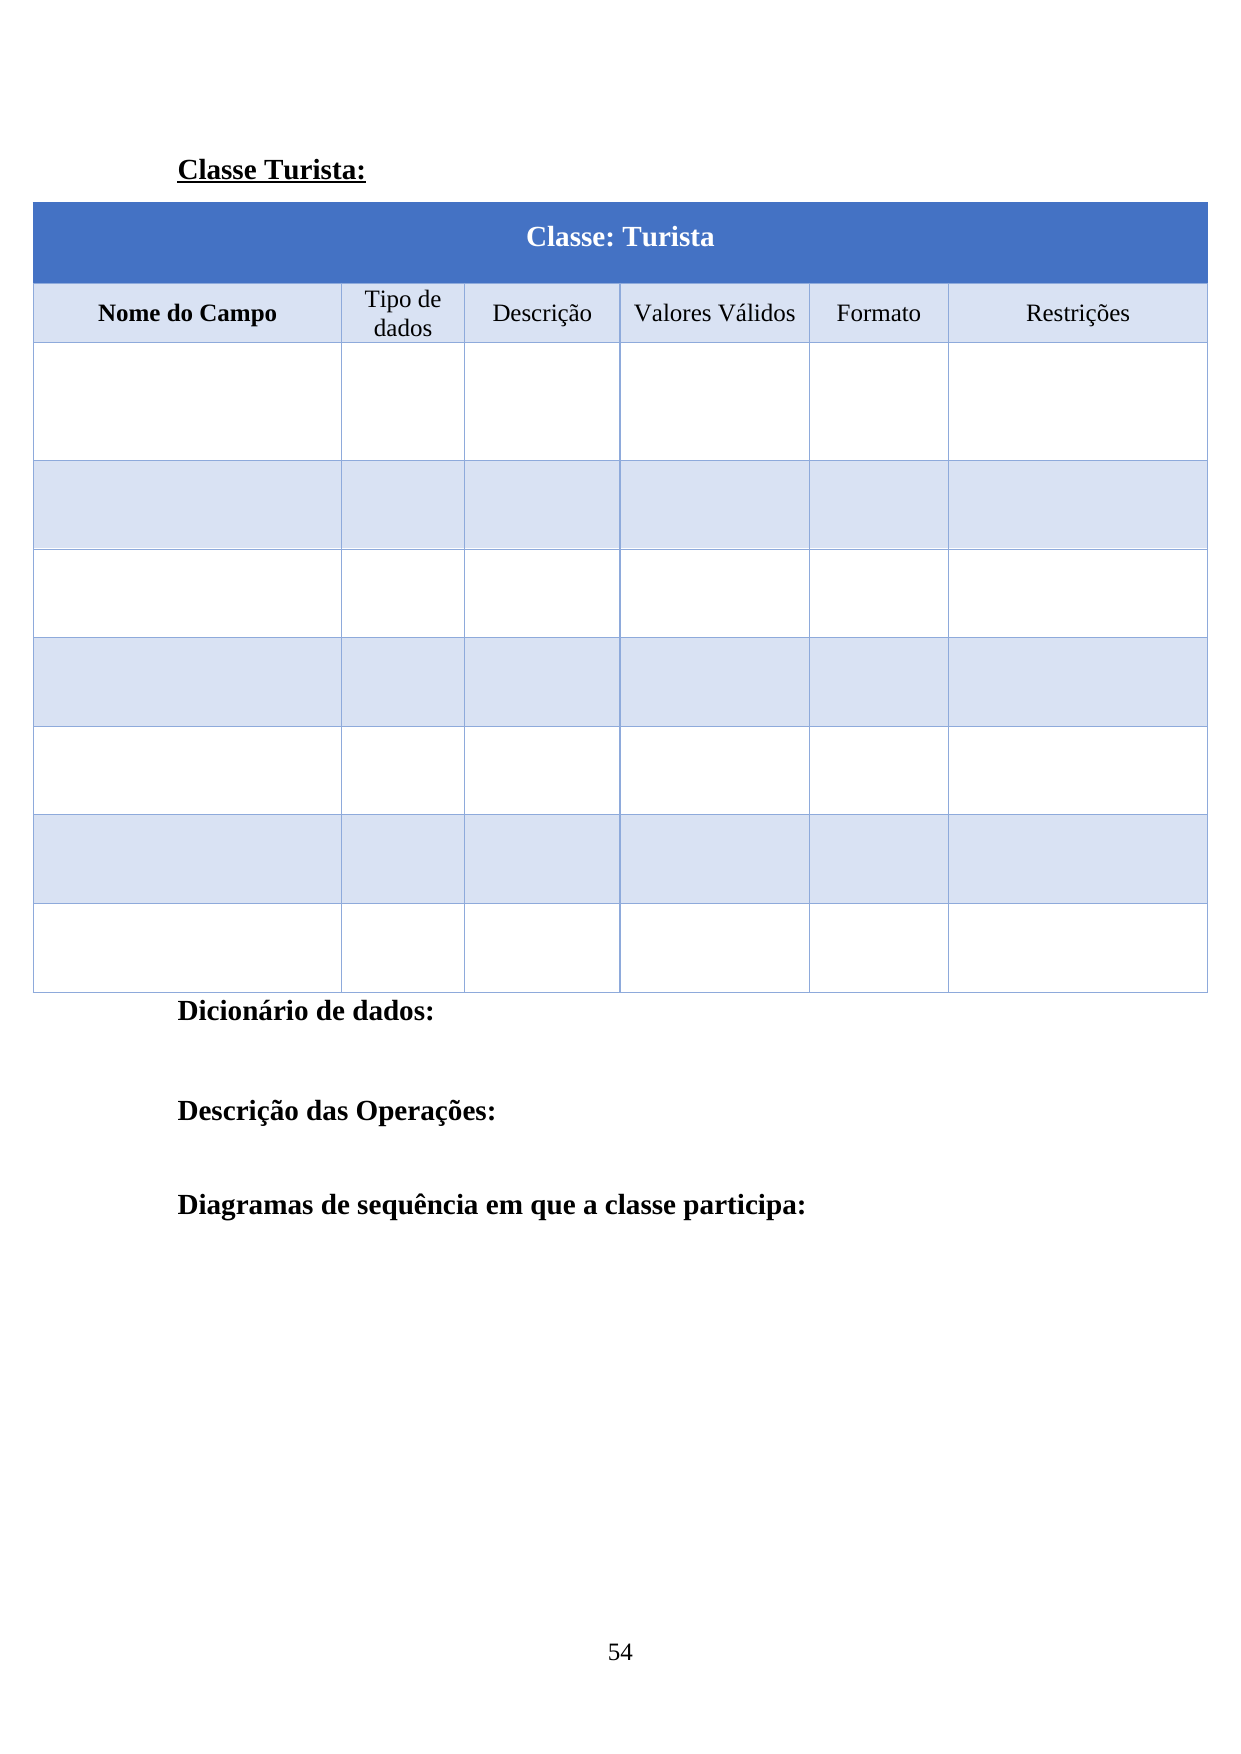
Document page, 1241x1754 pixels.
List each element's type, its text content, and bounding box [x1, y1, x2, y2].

table_cell [465, 343, 619, 460]
table_cell Nome do Campo [34, 284, 341, 342]
table_header Classe: Turista [34, 203, 1207, 283]
table_cell [342, 904, 464, 992]
table_cell [621, 815, 809, 903]
table_cell [465, 727, 619, 814]
table_cell [465, 904, 619, 992]
table_cell [34, 904, 341, 992]
table_cell [810, 461, 948, 548]
table_cell [621, 904, 809, 992]
table_cell Valores Válidos [621, 284, 809, 342]
table_cell [949, 727, 1207, 814]
table_cell [810, 815, 948, 903]
table_cell [34, 638, 341, 726]
table_cell [810, 550, 948, 637]
table_cell [949, 904, 1207, 992]
table_cell [34, 461, 341, 548]
table_cell [810, 638, 948, 726]
table_cell [342, 550, 464, 637]
table_cell [949, 550, 1207, 637]
subtitle Classe Turista: [177, 152, 1063, 185]
table_cell [465, 815, 619, 903]
table_cell [34, 343, 341, 460]
table_cell [621, 461, 809, 548]
table_cell [949, 815, 1207, 903]
table_cell [621, 727, 809, 814]
table_cell [949, 343, 1207, 460]
table_cell [342, 727, 464, 814]
table_cell [342, 461, 464, 548]
table_cell [342, 815, 464, 903]
table_cell [949, 461, 1207, 548]
table_cell [342, 343, 464, 460]
text Diagramas de sequência em que a classe participa: [177, 1187, 1063, 1220]
table_cell [465, 638, 619, 726]
table_cell [621, 343, 809, 460]
text Descrição das Operações: [177, 1093, 1063, 1127]
table_cell [949, 638, 1207, 726]
table_cell [810, 904, 948, 992]
table_cell [621, 550, 809, 637]
table_cell Tipo de dados [342, 284, 464, 342]
table_cell [465, 461, 619, 548]
table_cell Descrição [465, 284, 619, 342]
text Dicionário de dados: [177, 993, 1063, 1026]
table_cell Formato [810, 284, 948, 342]
table_cell [34, 550, 341, 637]
table_cell [810, 343, 948, 460]
table_cell [34, 815, 341, 903]
table_cell [465, 550, 619, 637]
table_cell [810, 727, 948, 814]
table_cell [34, 727, 341, 814]
table_cell Restrições [949, 284, 1207, 342]
table_cell [621, 638, 809, 726]
table_cell [342, 638, 464, 726]
